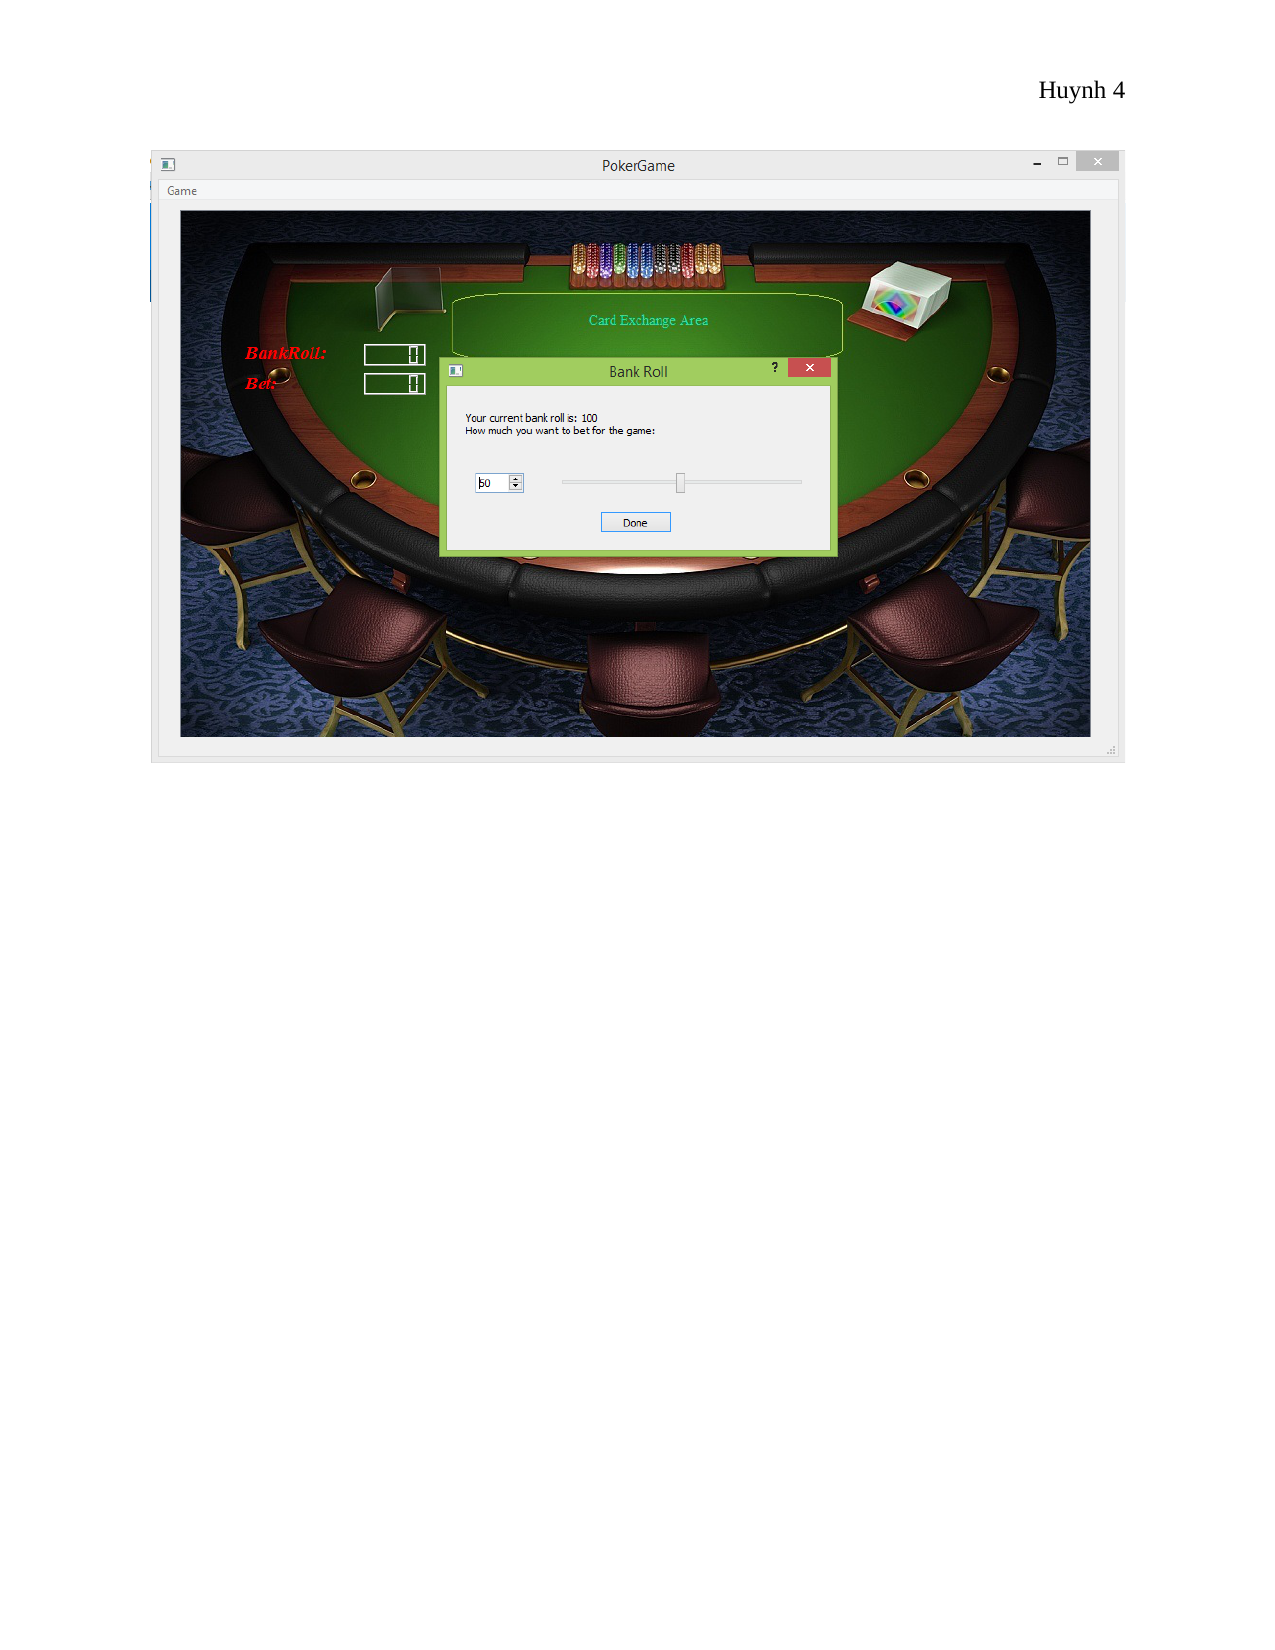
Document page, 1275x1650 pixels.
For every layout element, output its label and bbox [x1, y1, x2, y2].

picture [150, 150, 1125, 763]
